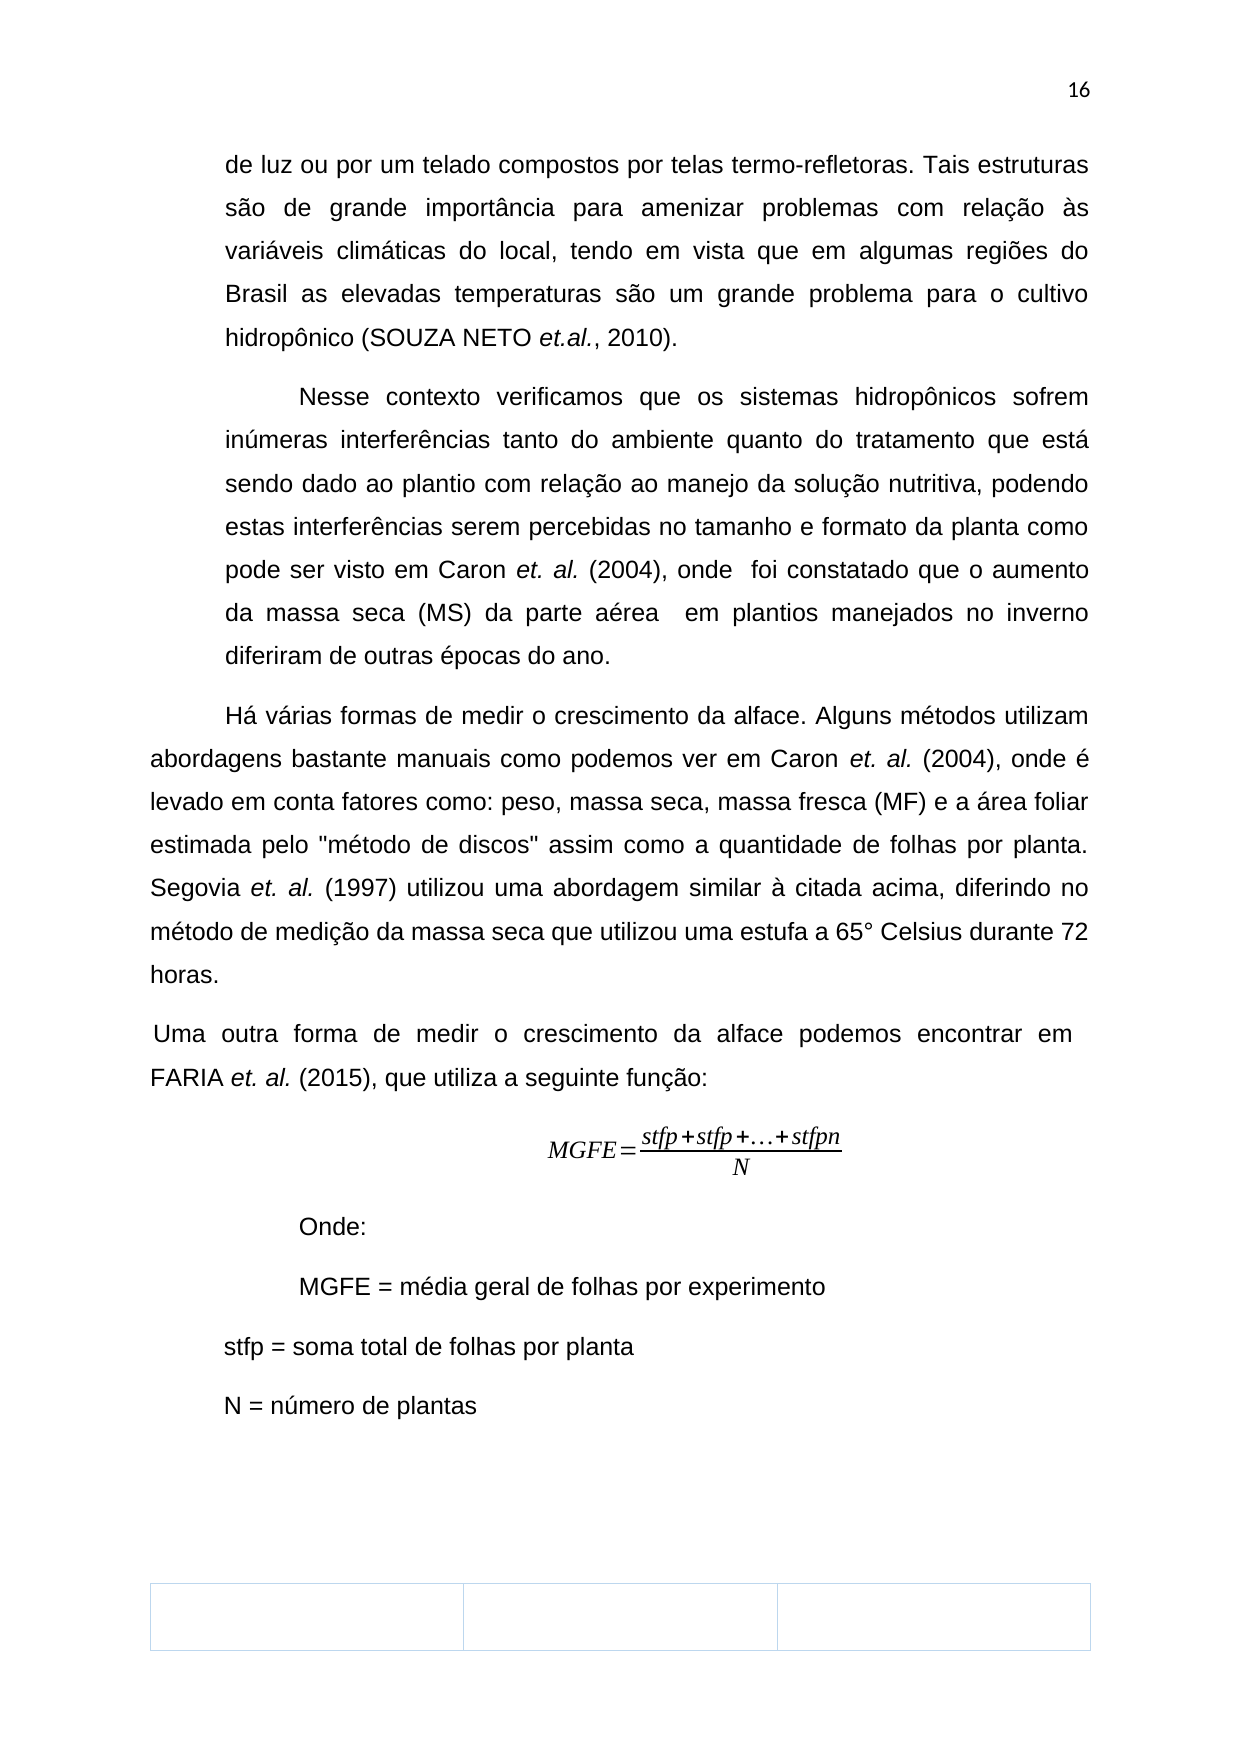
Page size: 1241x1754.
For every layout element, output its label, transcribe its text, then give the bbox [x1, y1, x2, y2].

text N = número de plantas [224, 1391, 1090, 1420]
text MGFE = média geral de folhas por experimento [225, 1272, 1090, 1300]
text stfp = soma total de folhas por planta [224, 1331, 1090, 1360]
text Onde: [225, 1212, 1090, 1241]
text Há várias formas de medir o crescimento da alface. Alguns métodos utilizam abordagens bastante manuais como podemos ver em Caron et. al. (2004), onde é levado em conta fatores como: peso, massa seca, massa fresca (MF) e a área foliar estimada pelo "método de discos" assim como a quantidade de folhas por planta. Segovia et. al. (1997) utilizou uma abordagem similar à citada acima, diferindo no método de medição da massa seca que utilizou uma estufa a 65° Celsius durante 72 horas. [150, 701, 1090, 988]
text Uma outra forma de medir o crescimento da alface podemos encontrar em FARIA et. al. (2015), que utiliza a seguinte função: [79, 1019, 1090, 1091]
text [225, 150, 1090, 351]
text Nesse contexto verificamos que os sistemas hidropônicos sofrem inúmeras interferências tanto do ambiente quanto do tratamento que está sendo dado ao plantio com relação ao manejo da solução nutritiva, podendo estas interferências serem percebidas no tamanho e formato da planta como pode ser visto em Caron et. al. (2004), onde foi constatado que o aumento da massa seca (MS) da parte aérea em plantios manejados no inverno diferiram de outras épocas do ano. [225, 382, 1090, 670]
